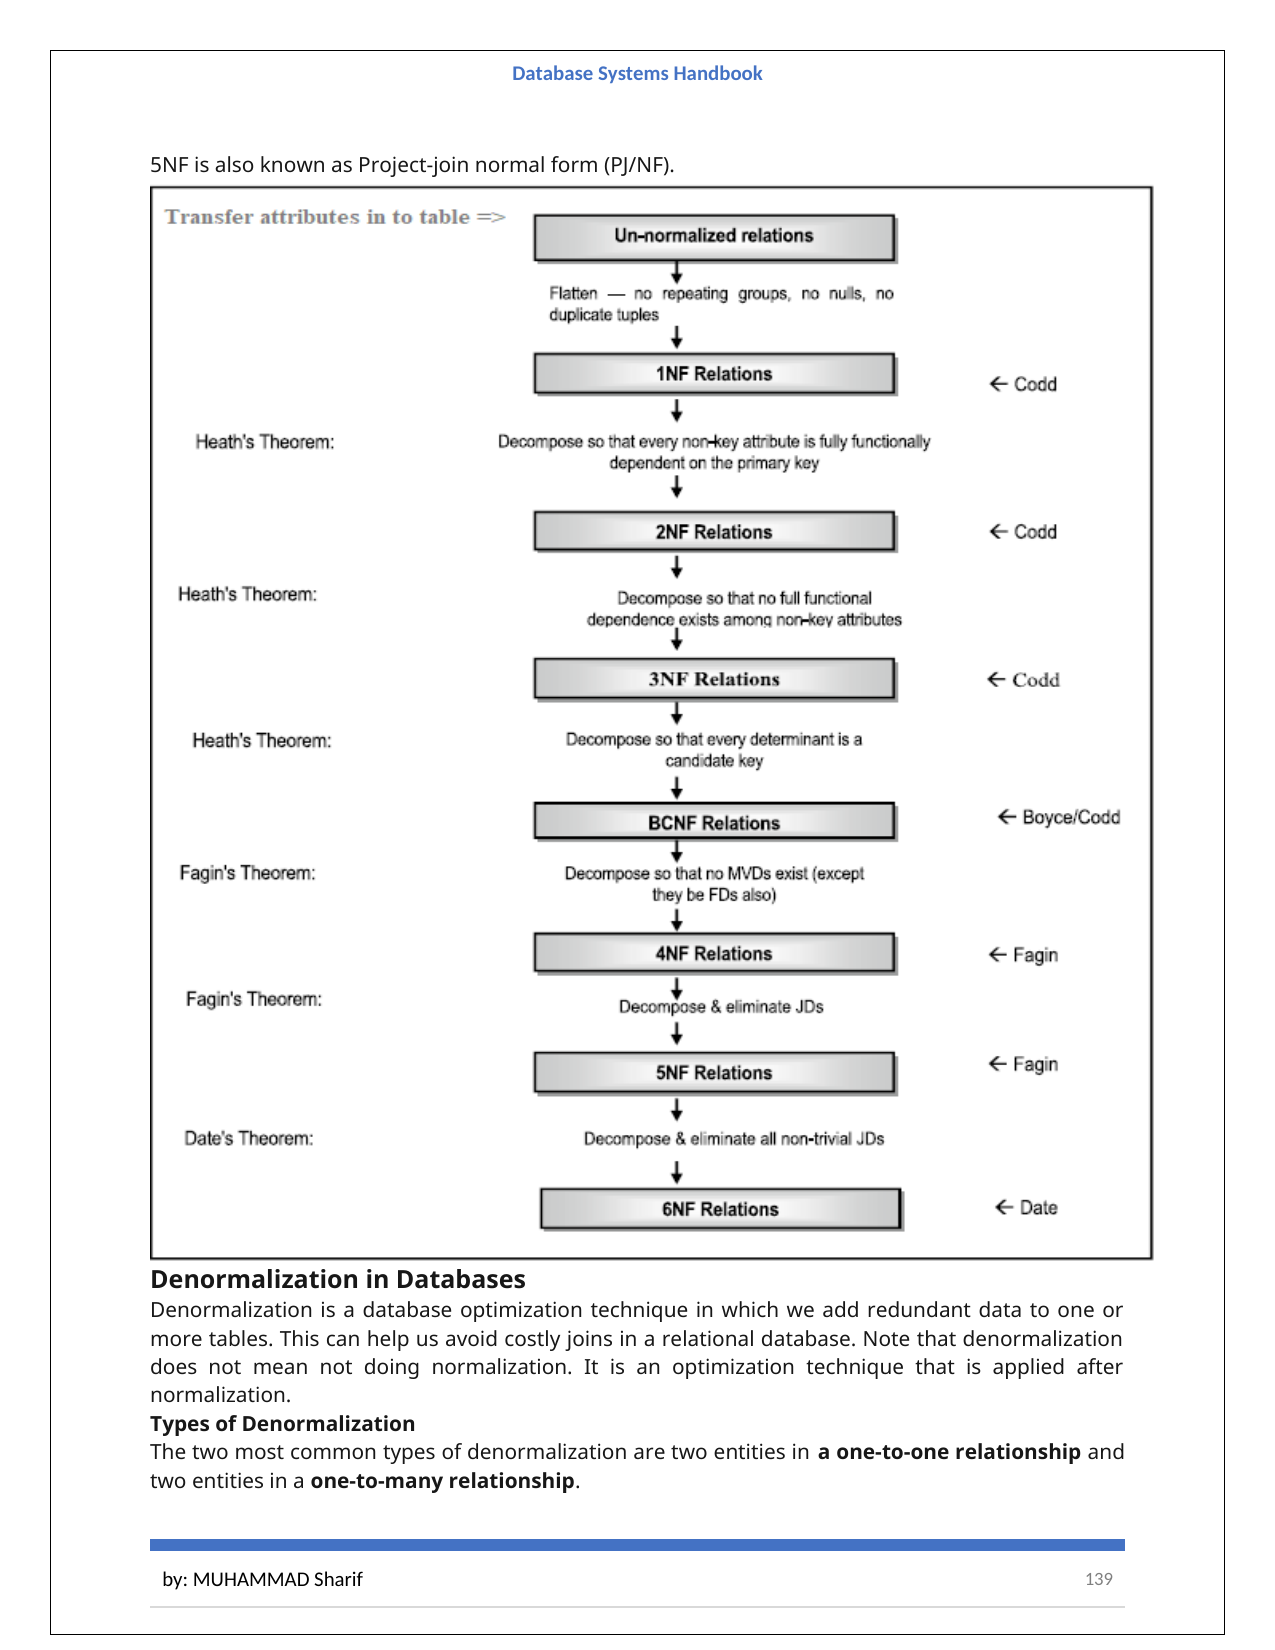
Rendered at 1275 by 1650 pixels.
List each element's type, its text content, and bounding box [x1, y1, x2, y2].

text Denormalization is a database optimization technique in which we add redundant data to one or more tables. This can help us avoid costly joins in a relational database. Note that denormalization does not mean not doing normalization. It is an optimization technique that is applied after normalization. [150, 1295, 1125, 1409]
text The two most common types of denormalization are two entities in a one-to-one relationship and two entities in a one-to-many relationship. [150, 1437, 1125, 1494]
picture [150, 178, 1157, 1262]
text Types of Denormalization [150, 1409, 1125, 1437]
text 5NF is also known as Project-join normal form (PJ/NF). [150, 150, 1125, 178]
text Denormalization in Databases [150, 1262, 1125, 1295]
